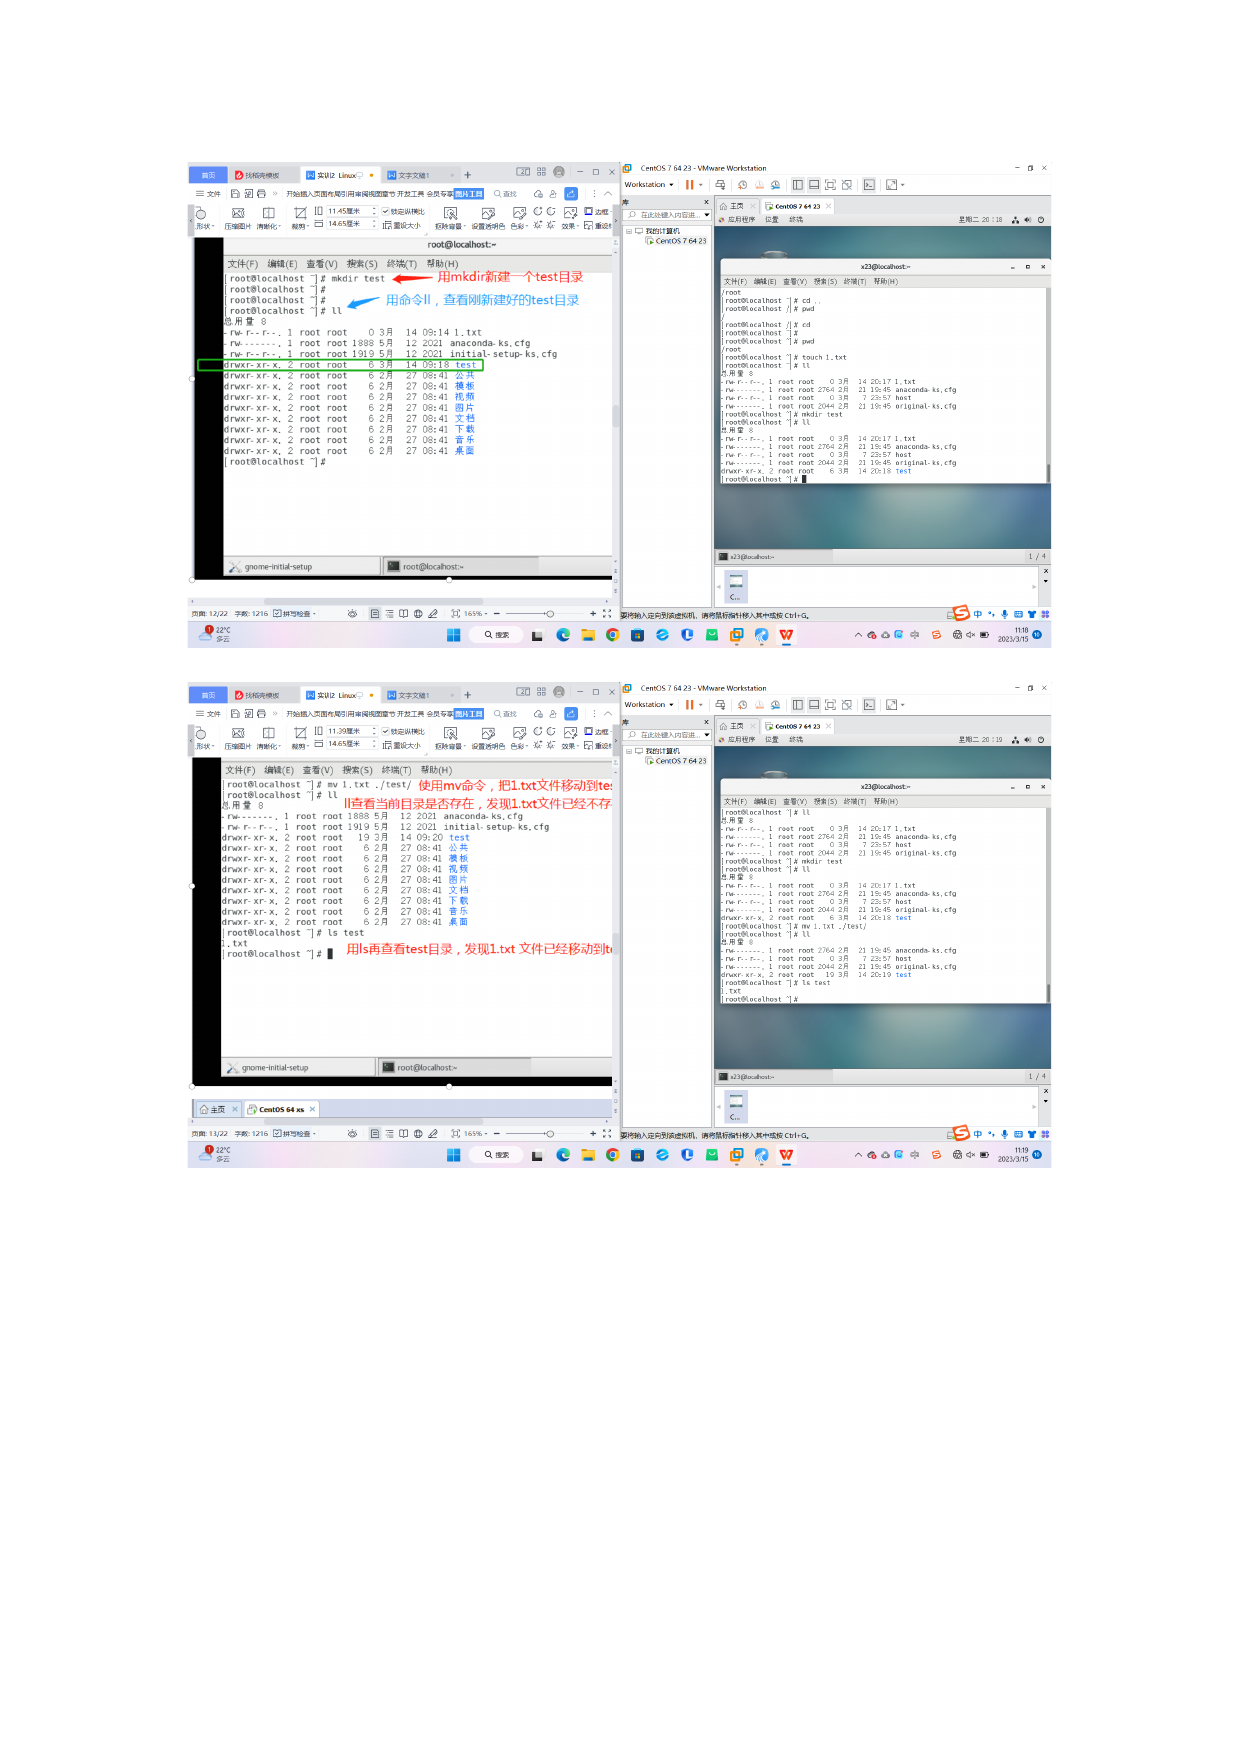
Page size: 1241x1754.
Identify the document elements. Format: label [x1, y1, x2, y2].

picture [187, 682, 1052, 1168]
picture [187, 162, 1052, 648]
